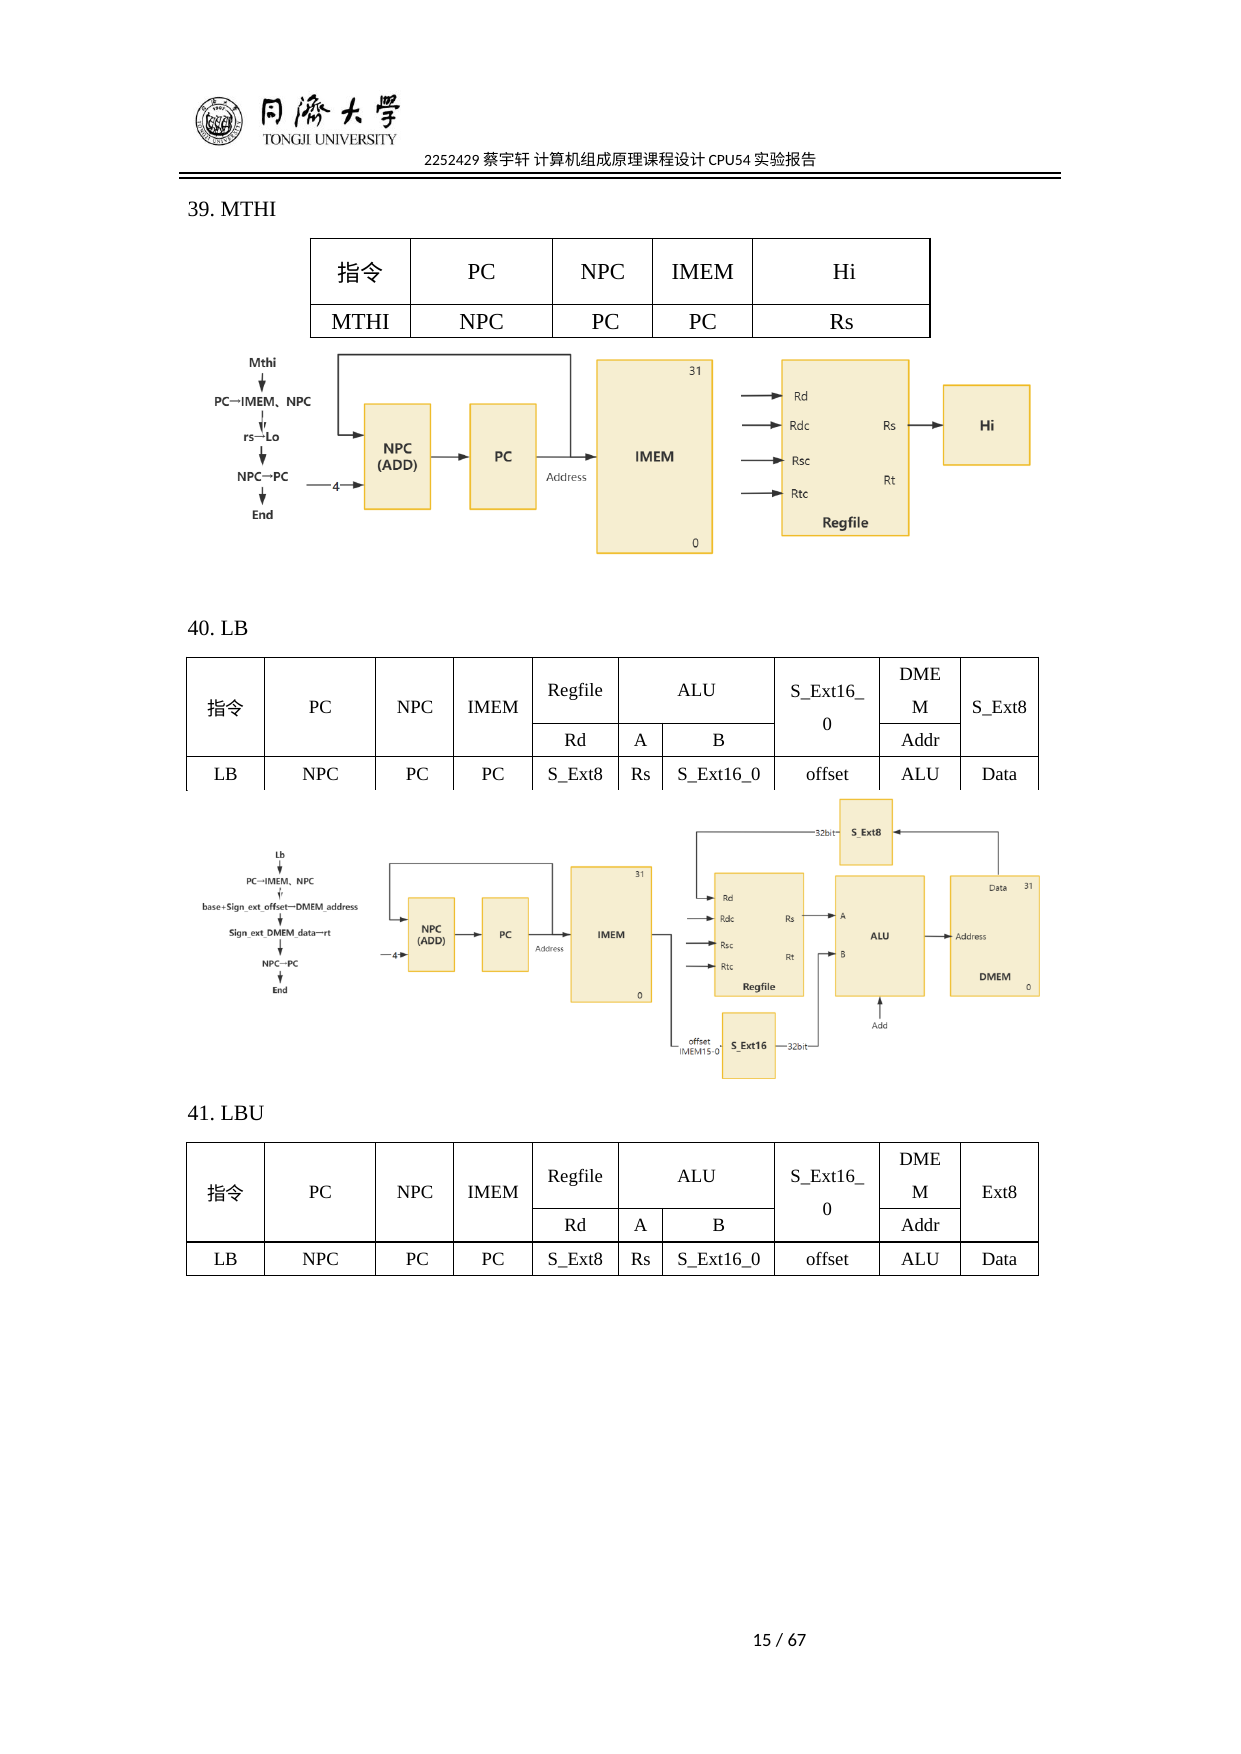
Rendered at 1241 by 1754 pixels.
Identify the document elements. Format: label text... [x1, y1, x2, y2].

table_header IMEM [454, 1143, 532, 1241]
table_header NPC [376, 1143, 453, 1241]
table_header S_Ext8 [961, 658, 1038, 756]
table_cell ALU [880, 1243, 960, 1275]
table_header ALU [619, 1143, 774, 1208]
table_cell Addr [880, 1209, 960, 1241]
table_cell B [663, 724, 774, 756]
table_header DMEM [880, 1143, 960, 1208]
list MTHI [187, 192, 1053, 225]
picture [187, 790, 1052, 1083]
table_cell LB [187, 757, 264, 790]
table_header S_Ext16_0 [775, 1143, 879, 1241]
picture [187, 90, 409, 148]
table_cell PC [553, 305, 652, 337]
table_header DMEM [880, 658, 960, 723]
table_header PC [265, 1143, 375, 1241]
table_header 指令 [311, 239, 410, 304]
table_cell ALU [880, 757, 960, 790]
table_cell PC [454, 757, 532, 790]
table_cell LB [187, 1243, 264, 1275]
table_header Ext8 [961, 1143, 1038, 1241]
table_header Hi [753, 239, 929, 304]
table_cell Rd [533, 724, 618, 756]
table_cell MTHI [311, 305, 410, 337]
table_header PC [265, 658, 375, 756]
table_cell S_Ext8 [533, 757, 618, 790]
table_cell Rs [619, 1243, 662, 1275]
table_cell PC [376, 757, 453, 790]
table_header 指令 [187, 1143, 264, 1241]
table_cell Data [961, 757, 1038, 790]
table_cell PC [376, 1243, 453, 1275]
table_header S_Ext16_0 [775, 658, 879, 756]
table_cell B [663, 1209, 774, 1241]
table_header PC [411, 239, 552, 304]
list LB [187, 612, 1053, 644]
table_header IMEM [653, 239, 752, 304]
table_header NPC [553, 239, 652, 304]
table_cell Data [961, 1243, 1038, 1275]
table_cell NPC [411, 305, 552, 337]
table_cell S_Ext8 [533, 1243, 618, 1275]
table_header Regfile [533, 1143, 618, 1208]
list LBU [187, 1097, 1053, 1129]
table_cell PC [454, 1243, 532, 1275]
table_header Regfile [533, 658, 618, 723]
table_header NPC [376, 658, 453, 756]
table_cell PC [653, 305, 752, 337]
table_cell offset [775, 1243, 879, 1275]
table_cell offset [775, 757, 879, 790]
table_header ALU [619, 658, 774, 723]
table_cell S_Ext16_0 [663, 757, 774, 790]
table_cell NPC [265, 1243, 375, 1275]
picture [187, 338, 1053, 567]
table_cell NPC [265, 757, 375, 790]
table_cell A [619, 724, 662, 756]
table_header IMEM [454, 658, 532, 756]
table_cell S_Ext16_0 [663, 1243, 774, 1275]
table_header 指令 [187, 658, 264, 756]
table_cell Rs [753, 305, 929, 337]
table_cell Rs [619, 757, 662, 790]
table_cell Rd [533, 1209, 618, 1241]
table_cell Addr [880, 724, 960, 756]
table_cell A [619, 1209, 662, 1241]
